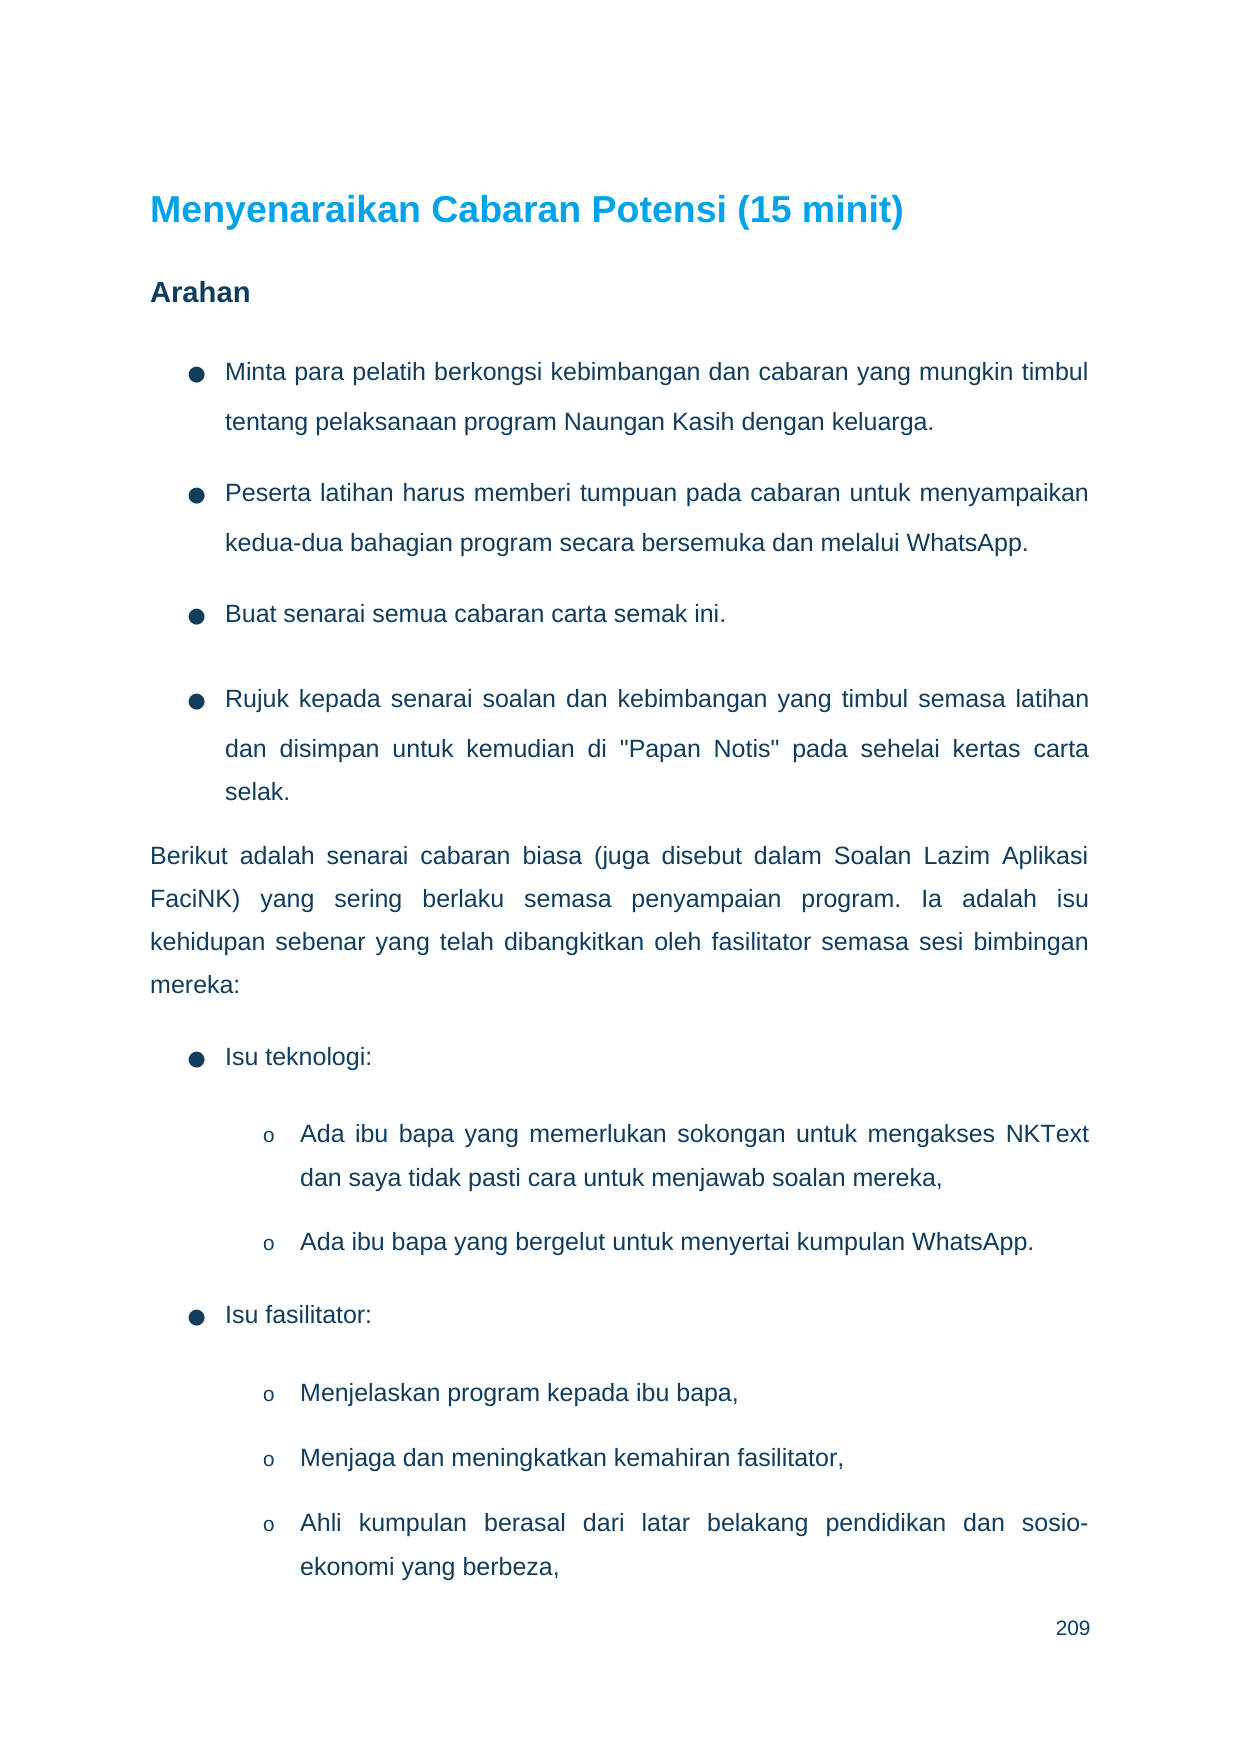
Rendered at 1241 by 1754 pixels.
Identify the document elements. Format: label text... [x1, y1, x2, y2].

list Peserta latihan harus memberi tumpuan pada cabaran untuk menyampaikan kedua-dua bahagian program secara bersemuka dan melalui WhatsApp. [187, 471, 1090, 557]
list Minta para pelatih berkongsi kebimbangan dan cabaran yang mungkin timbul tentang pelaksanaan program Naungan Kasih dengan keluarga. [187, 350, 1090, 436]
list Buat senarai semua cabaran carta semak ini. [187, 592, 1090, 635]
list Ada ibu bapa yang memerlukan sokongan untuk mengakses NKText dan saya tidak pasti cara untuk menjawab soalan mereka, [262, 1119, 1090, 1192]
text Berikut adalah senarai cabaran biasa (juga disebut dalam Soalan Lazim Aplikasi FaciNK) yang sering berlaku semasa penyampaian program. Ia adalah isu kehidupan sebenar yang telah dibangkitkan oleh fasilitator semasa sesi bimbingan mereka: [150, 841, 1090, 999]
subtitle Menyenaraikan Cabaran Potensi (15 minit) [150, 187, 1090, 231]
list Isu teknologi: [187, 1034, 1090, 1077]
list Ada ibu bapa yang bergelut untuk menyertai kumpulan WhatsApp. [262, 1227, 1090, 1257]
list Rujuk kepada senarai soalan dan kebimbangan yang timbul semasa latihan dan disimpan untuk kemudian di "Papan Notis" pada sehelai kertas carta selak. [187, 677, 1090, 806]
list Menjelaskan program kepada ibu bapa, [262, 1377, 1090, 1407]
list Ahli kumpulan berasal dari latar belakang pendidikan dan sosio-ekonomi yang berbeza, [262, 1508, 1090, 1581]
list Menjaga dan meningkatkan kemahiran fasilitator, [262, 1443, 1090, 1472]
subtitle Arahan [150, 274, 1090, 308]
list Isu fasilitator: [187, 1293, 1090, 1335]
